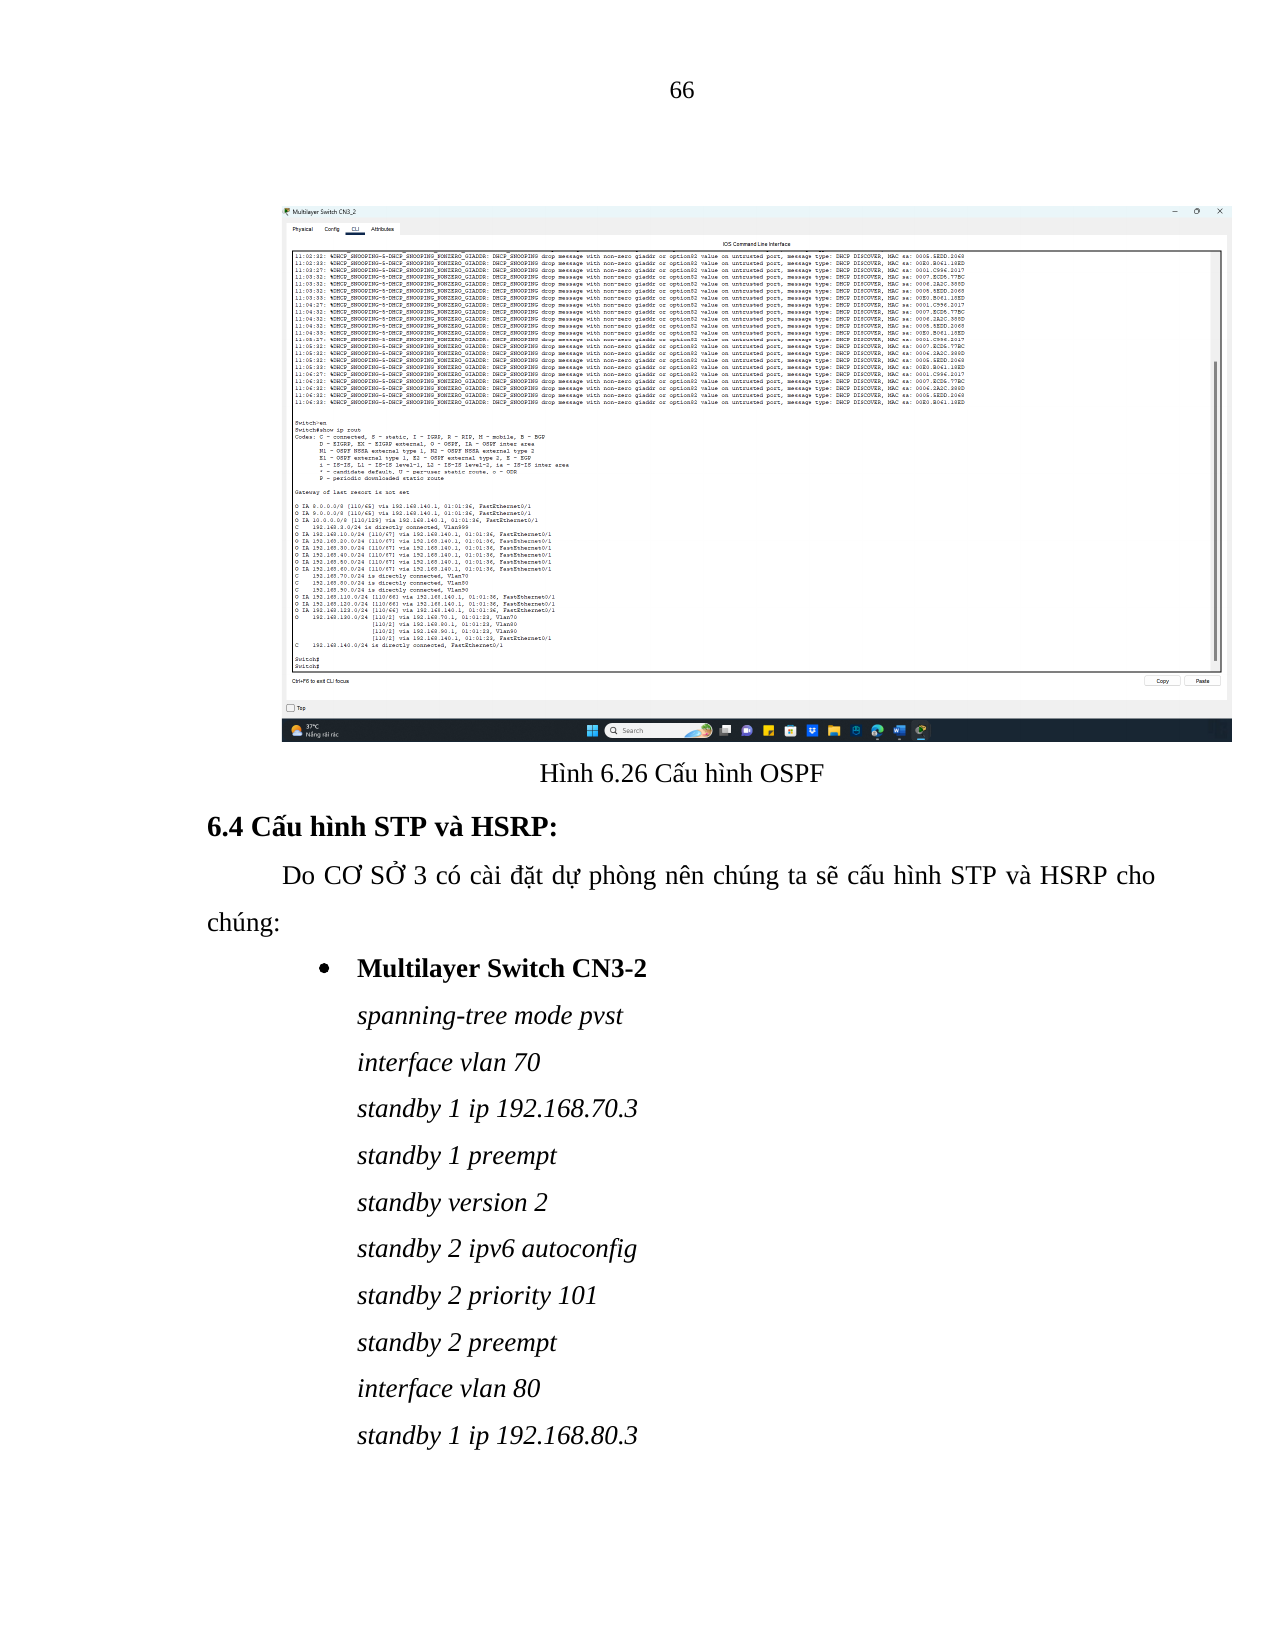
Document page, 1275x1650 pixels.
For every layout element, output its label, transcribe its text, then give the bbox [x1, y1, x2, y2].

text standby 2 preempt [282, 1326, 1157, 1357]
picture [281, 206, 1232, 742]
text Do CƠ SỞ 3 có cài đặt dự phòng nên chúng ta sẽ cấu hình STP và HSRP cho chúng: [207, 859, 1157, 937]
text standby 1 ip 192.168.70.3 [282, 1093, 1157, 1124]
text interface vlan 80 [282, 1373, 1157, 1404]
text spanning-tree mode pvst [282, 999, 1157, 1030]
text standby 2 priority 101 [282, 1279, 1157, 1310]
text interface vlan 70 [282, 1046, 1157, 1077]
text standby 2 ipv6 autoconfig [282, 1233, 1157, 1264]
list Multilayer Switch CN3-2 [319, 952, 1157, 984]
text standby version 2 [282, 1186, 1157, 1217]
text standby 1 preempt [282, 1139, 1157, 1170]
text standby 1 ip 192.168.80.3 [282, 1419, 1157, 1450]
text Hình 6.26 Cấu hình OSPF [207, 757, 1157, 788]
text 6.4 Cấu hình STP và HSRP: [207, 809, 1157, 842]
